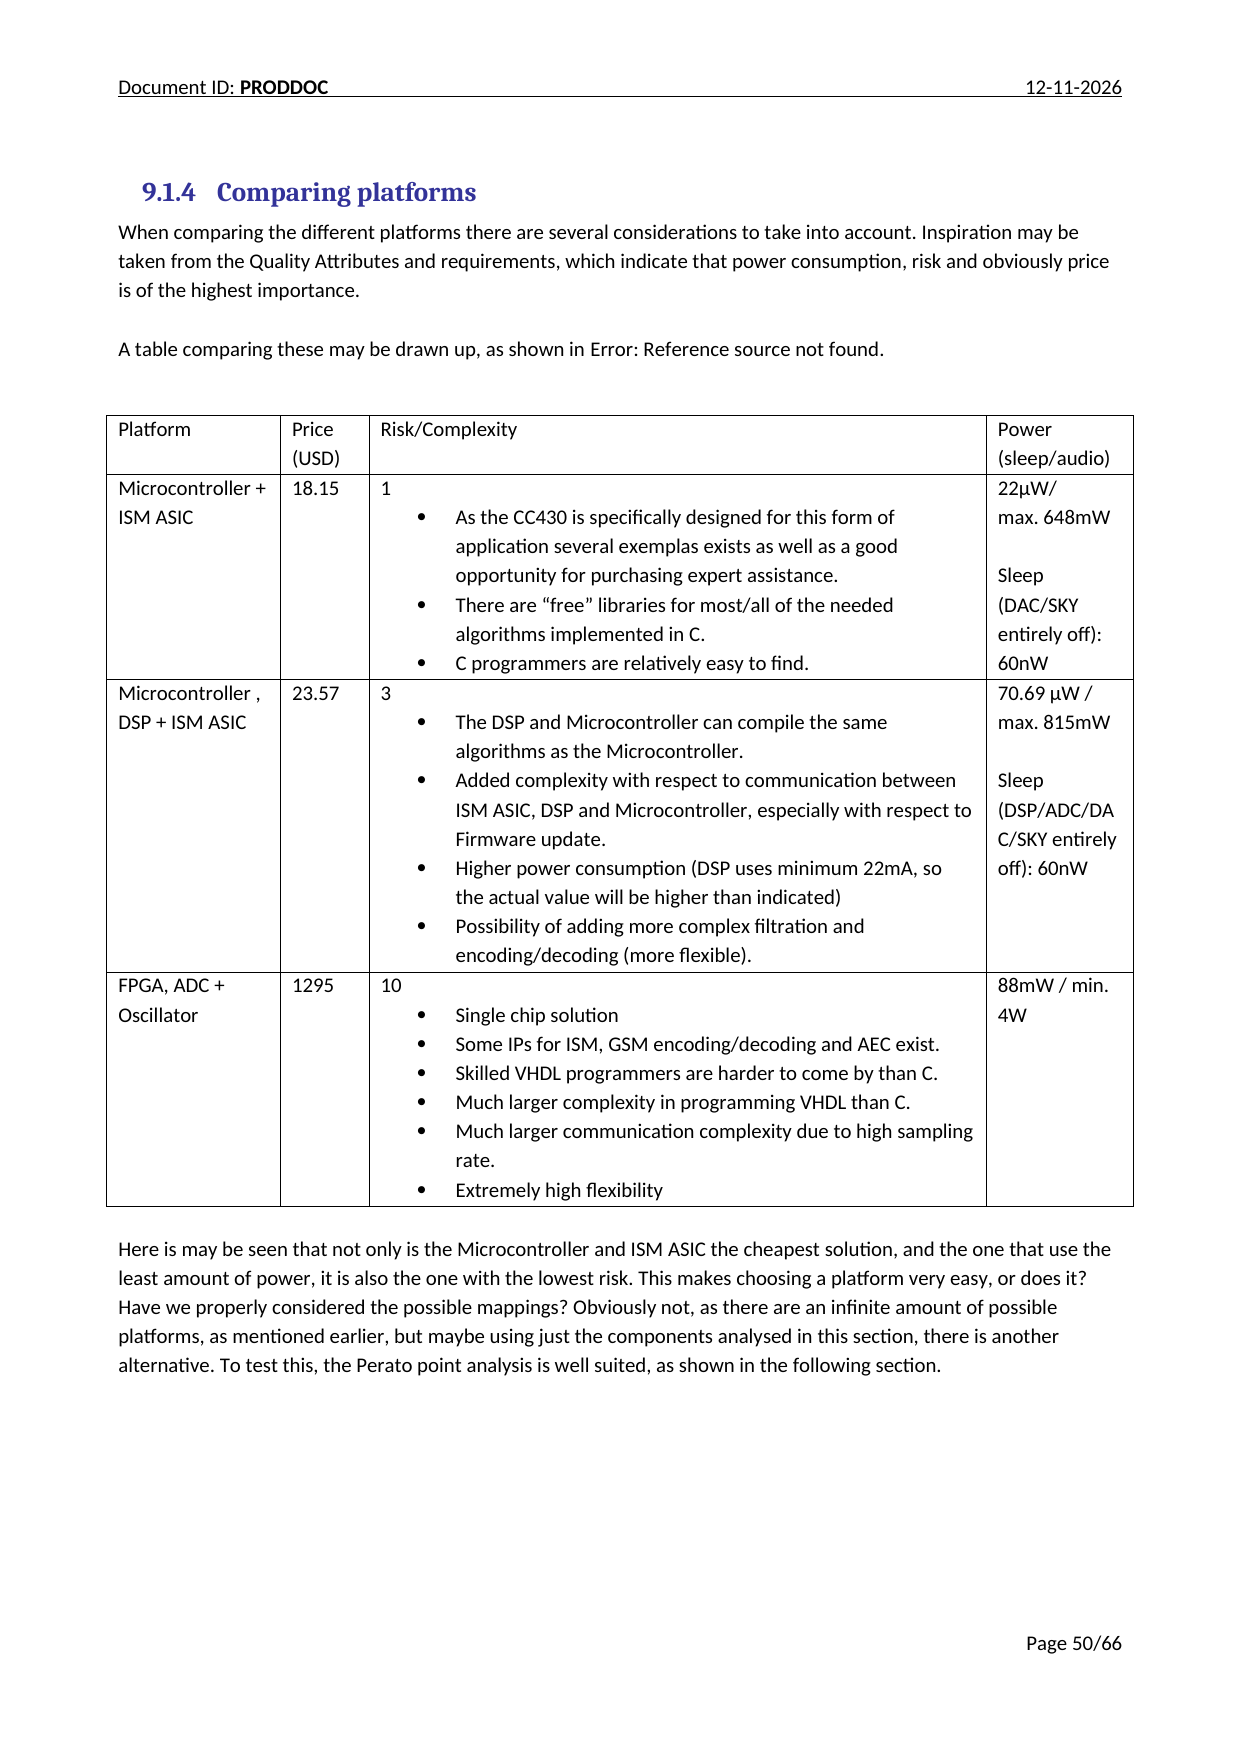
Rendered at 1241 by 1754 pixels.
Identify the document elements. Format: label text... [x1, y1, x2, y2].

table_cell Microcontroller + ISM ASIC [107, 475, 280, 679]
table_cell 1 As the CC430 is specifically designed for this form of application several exemplas exists as well as a good opportunity for purchasing expert assistance. There are “free” libraries for most/all of the needed algorithms implemented in C. C programmers are relatively easy to find. [370, 475, 986, 679]
table_cell 3 The DSP and Microcontroller can compile the same algorithms as the Microcontroller. Added complexity with respect to communication between ISM ASIC, DSP and Microcontroller, especially with respect to Firmware update. Higher power consumption (DSP uses minimum 22mA, so the actual value will be higher than indicated) Possibility of adding more complex filtration and encoding/decoding (more flexible). [370, 680, 986, 972]
table_cell FPGA, ADC + Oscillator [107, 973, 280, 1206]
table_cell 10 Single chip solution Some IPs for ISM, GSM encoding/decoding and AEC exist. Skilled VHDL programmers are harder to come by than C. Much larger complexity in programming VHDL than C. Much larger communication complexity due to high sampling rate. Extremely high flexibility [370, 973, 986, 1206]
table_header Risk/Complexity [370, 416, 986, 474]
table_header Platform [107, 416, 280, 474]
table_cell 18.15 [281, 475, 369, 679]
subtitle Comparing platforms [142, 177, 1122, 208]
text Here is may be seen that not only is the Microcontroller and ISM ASIC the cheapest solution, and the one that use the least amount of power, it is also the one with the lowest risk. This makes choosing a platform very easy, or does it? Have we properly considered the possible mappings? Obviously not, as there are an infinite amount of possible platforms, as mentioned earlier, but maybe using just the components analysed in this section, there is another alternative. To test this, the Perato point analysis is well suited, as shown in the following section. [118, 1236, 1122, 1378]
table_header Price (USD) [281, 416, 369, 474]
text A table comparing these may be drawn up, as shown in Table 18. [118, 336, 1122, 361]
table_cell 1295 [281, 973, 369, 1206]
text When comparing the different platforms there are several considerations to take into account. Inspiration may be taken from the Quality Attributes and requirements, which indicate that power consumption, risk and obviously price is of the highest importance. [118, 219, 1122, 303]
table_cell Microcontroller , DSP + ISM ASIC [107, 680, 280, 972]
table_cell 22µW/ max. 648mW Sleep (DAC/SKY entirely off): 60nW [987, 475, 1133, 679]
table_cell 88mW / min. 4W [987, 973, 1133, 1206]
table_cell 70.69 µW / max. 815mW Sleep (DSP/ADC/DAC/SKY entirely off): 60nW [987, 680, 1133, 972]
table_cell 23.57 [281, 680, 369, 972]
table_header Power (sleep/audio) [987, 416, 1133, 474]
